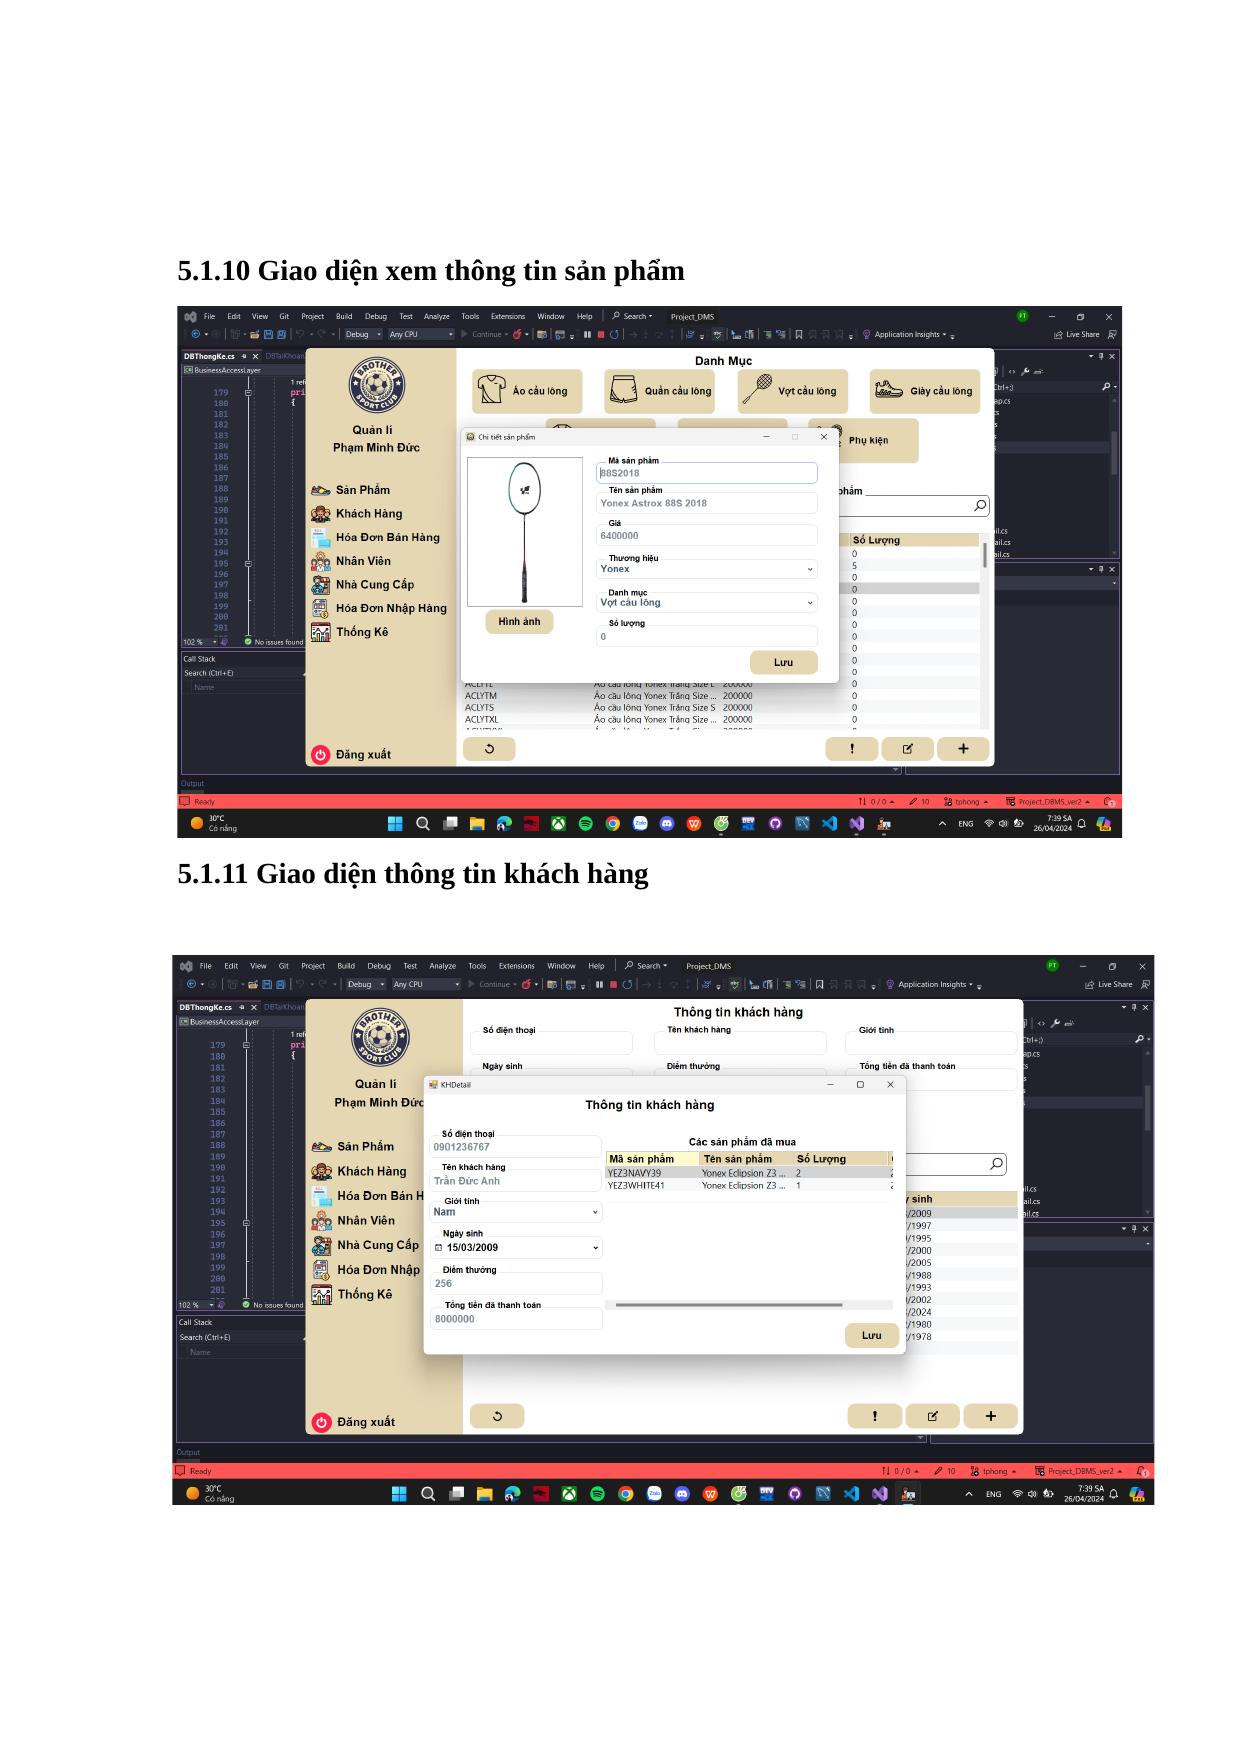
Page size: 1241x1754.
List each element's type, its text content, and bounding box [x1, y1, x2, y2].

picture [177, 306, 1123, 838]
text 5.1.10 Giao diện xem thông tin sản phẩm [177, 253, 1122, 287]
text 5.1.11 Giao diện thông tin khách hàng [177, 857, 1122, 890]
picture [172, 955, 1155, 1505]
